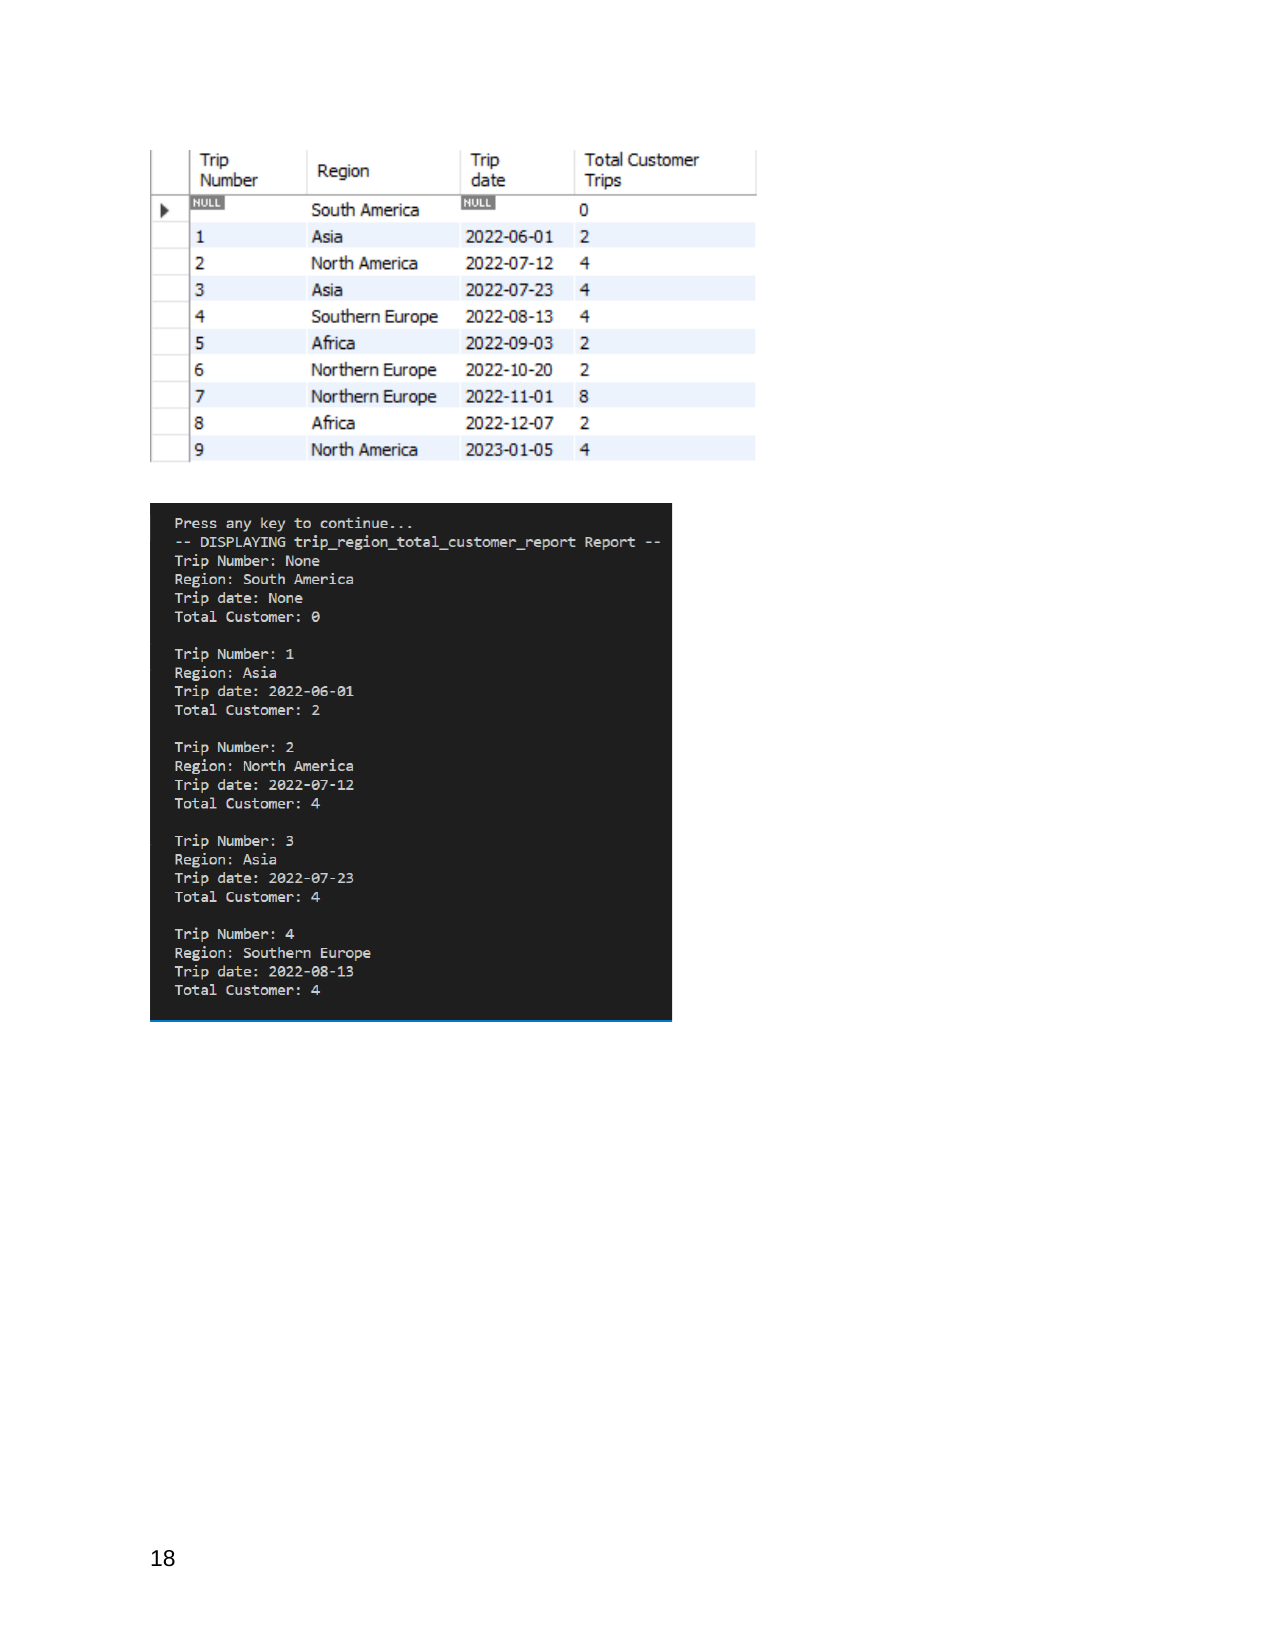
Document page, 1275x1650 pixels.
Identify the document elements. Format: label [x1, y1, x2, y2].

picture [150, 503, 673, 1022]
picture [150, 150, 804, 500]
